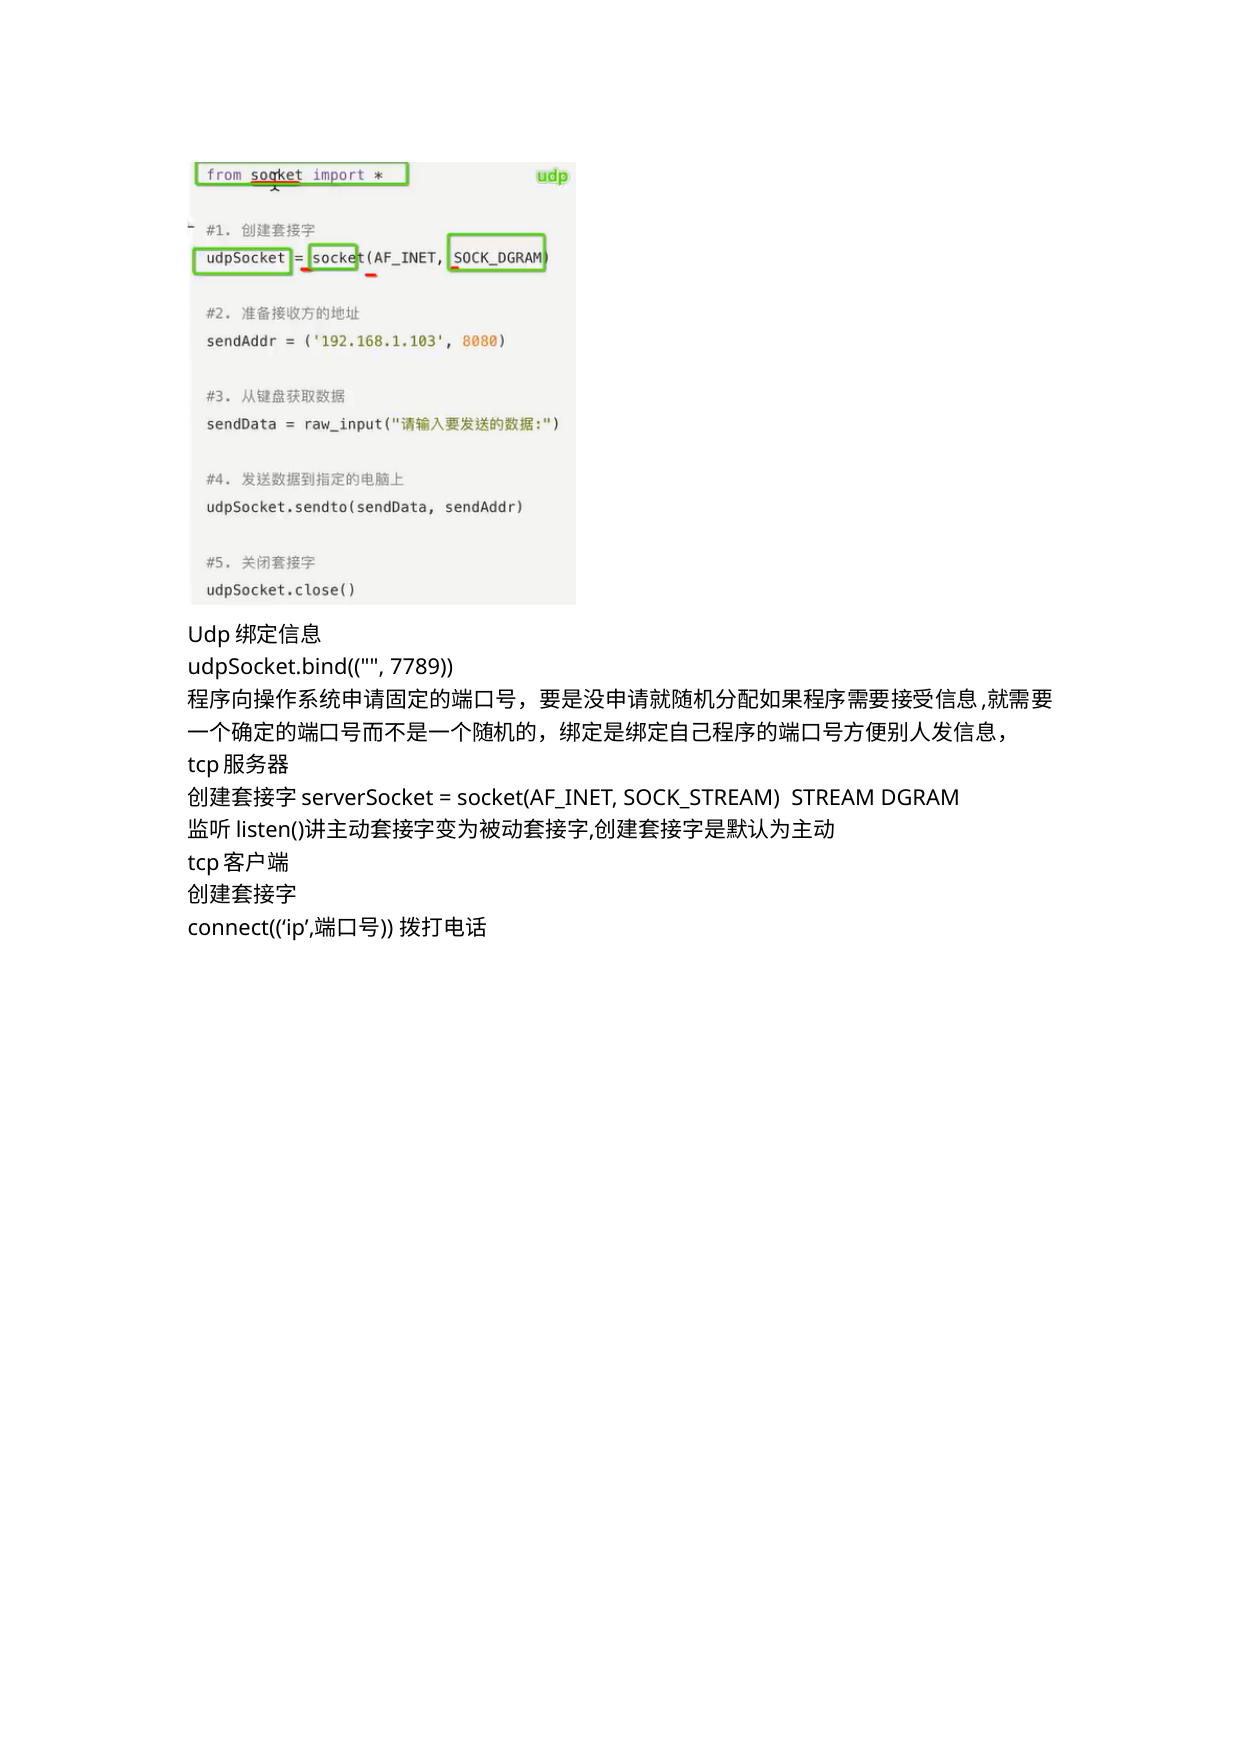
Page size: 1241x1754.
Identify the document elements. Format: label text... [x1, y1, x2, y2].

text udpSocket.bind(("", 7789)) [187, 649, 1053, 682]
picture [187, 162, 577, 605]
text 创建套接字serverSocket = socket(AF_INET, SOCK_STREAM) STREAM DGRAM [187, 779, 1053, 812]
text 监听listen()讲主动套接字变为被动套接字,创建套接字是默认为主动 [187, 812, 1053, 844]
text Udp绑定信息 [187, 617, 1053, 649]
text tcp服务器 [187, 747, 1053, 779]
text 程序向操作系统申请固定的端口号，要是没申请就随机分配如果程序需要接受信息,就需要一个确定的端口号而不是一个随机的，绑定是绑定自己程序的端口号方便别人发信息， [187, 682, 1053, 747]
text tcp客户端 [187, 844, 1053, 877]
text connect((‘ip’,端口号)) 拨打电话 [187, 909, 1053, 942]
text 创建套接字 [187, 877, 1053, 909]
